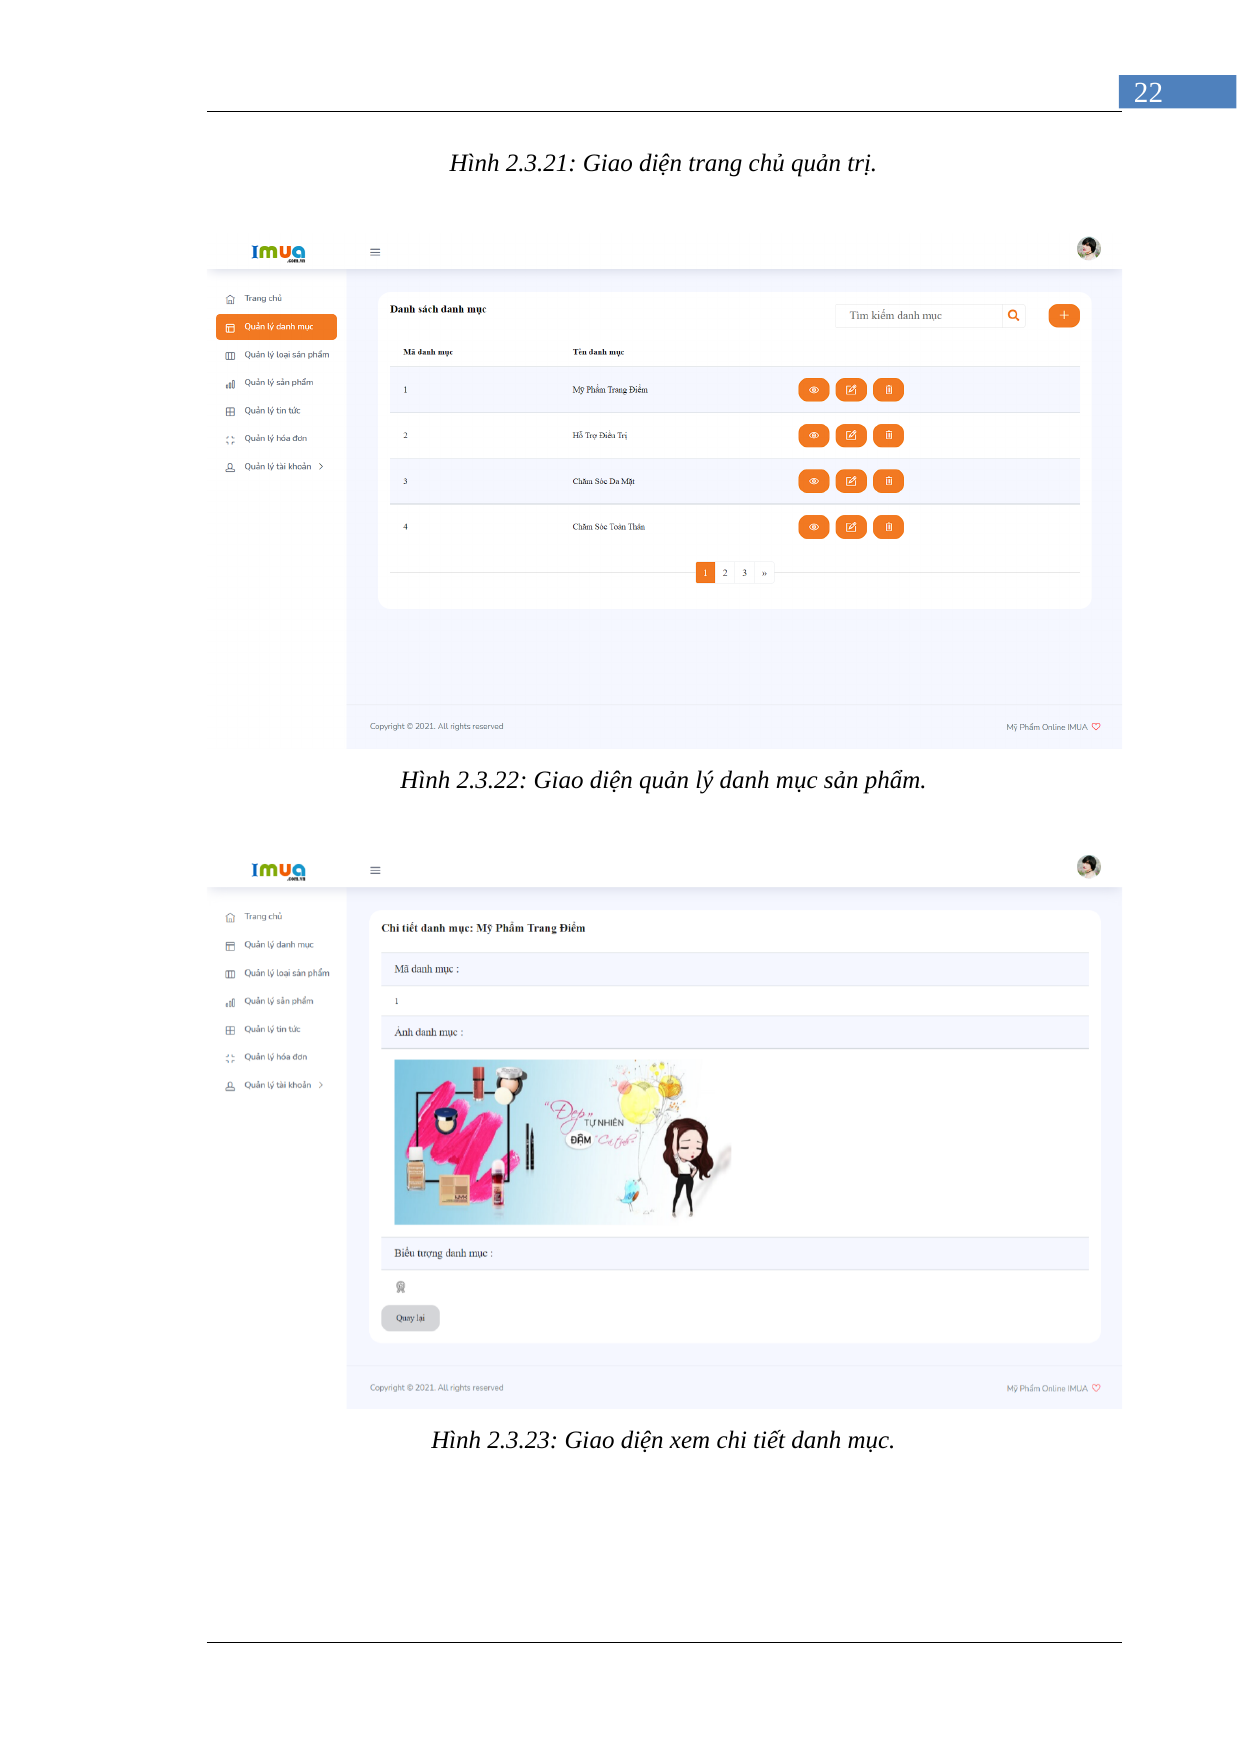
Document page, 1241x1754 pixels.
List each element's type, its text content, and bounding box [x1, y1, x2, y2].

text Hình 2.3.23: Giao diện xem chi tiết danh mục. [207, 1426, 1122, 1454]
picture [206, 851, 1123, 1409]
text Hình 2.3.22: Giao diện quản lý danh mục sản phẩm. [207, 766, 1122, 794]
picture [206, 233, 1123, 749]
text Hình 2.3.21: Giao diện trang chủ quản trị. [207, 148, 1122, 176]
